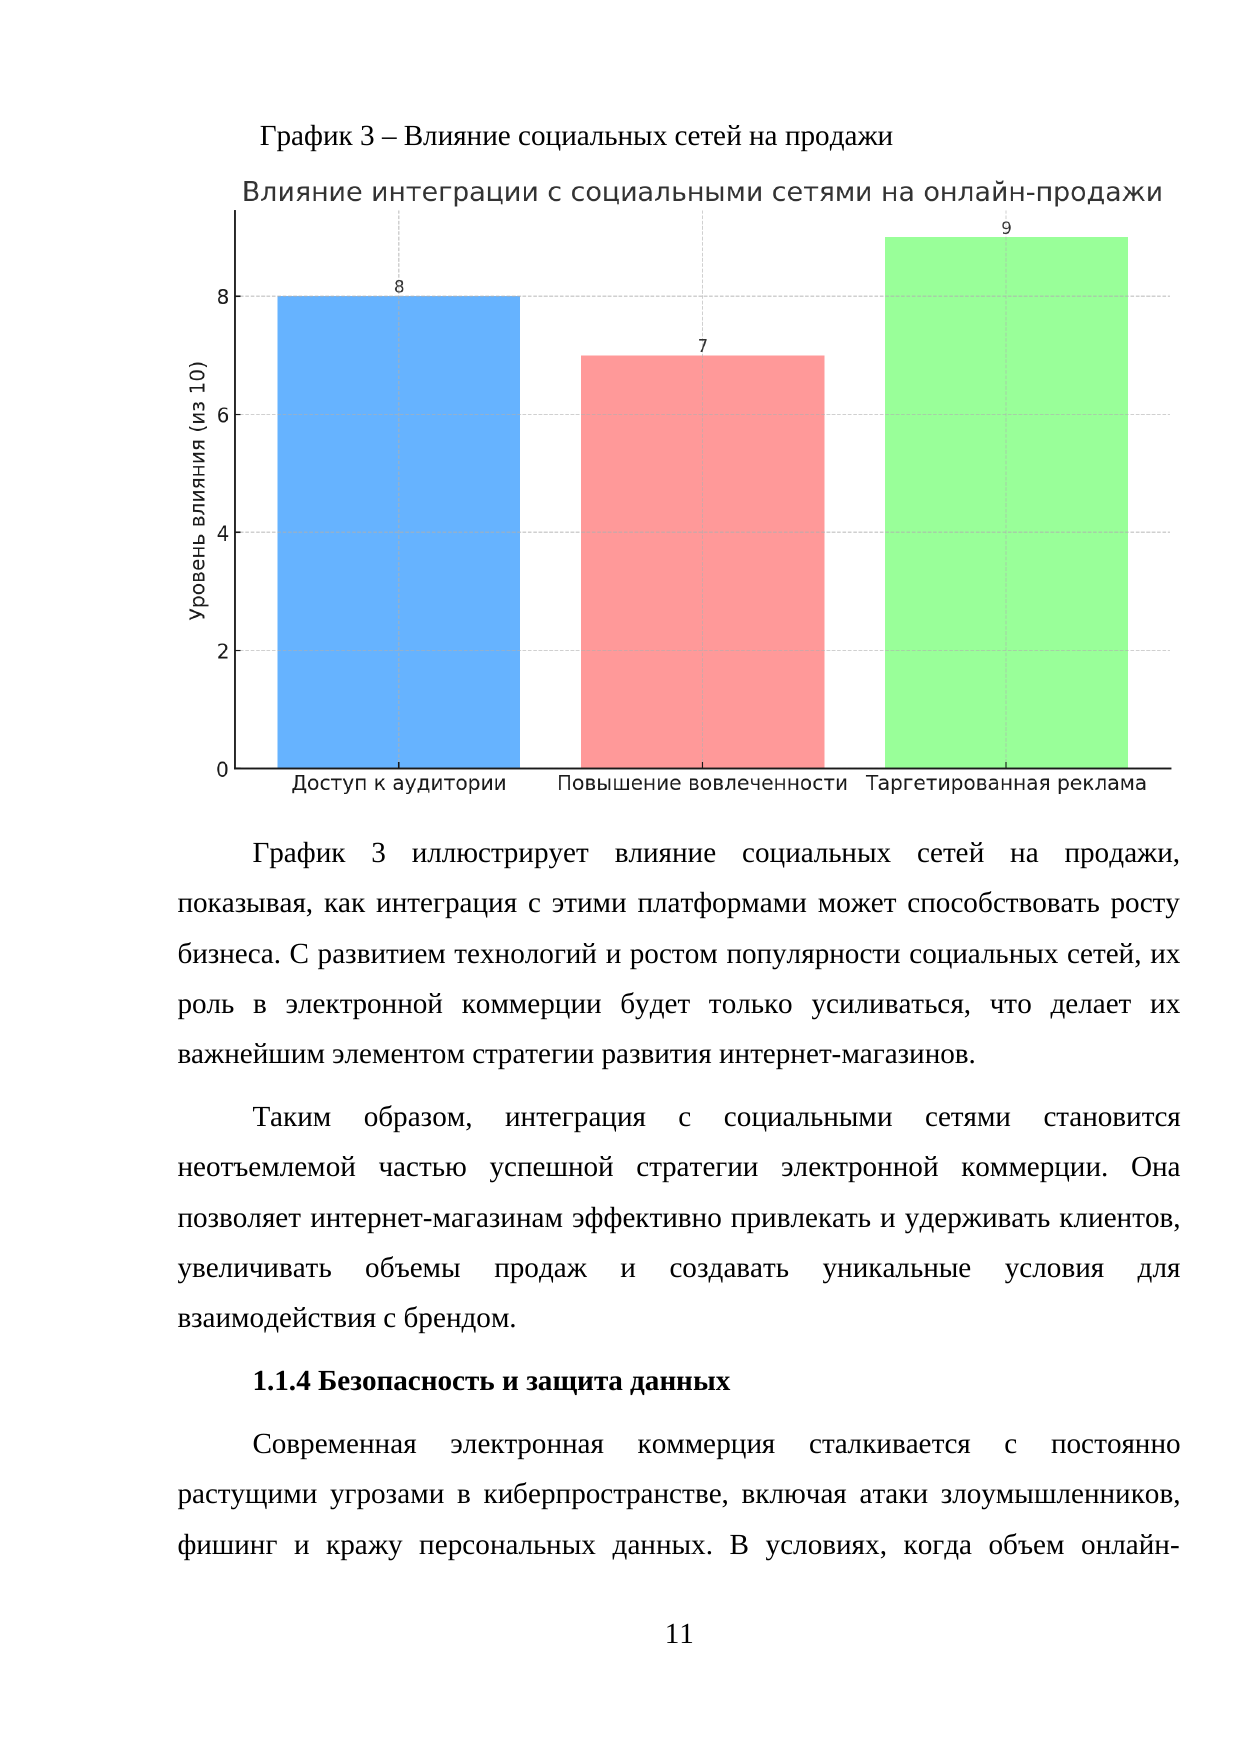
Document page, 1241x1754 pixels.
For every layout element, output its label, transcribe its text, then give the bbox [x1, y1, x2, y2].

text Таким образом, интеграция с социальными сетями становится неотъемлемой частью успешной стратегии электронной коммерции. Она позволяет интернет-магазинам эффективно привлекать и удерживать клиентов, увеличивать объемы продаж и создавать уникальные условия для взаимодействия с брендом. [177, 1099, 1181, 1334]
text 1.1.4 Безопасность и защита данных [177, 1363, 1181, 1397]
picture [177, 168, 1182, 806]
text График 3 – Влияние социальных сетей на продажи [177, 118, 1181, 168]
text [177, 1426, 1181, 1560]
text График 3 иллюстрирует влияние социальных сетей на продажи, показывая, как интеграция с этими платформами может способствовать росту бизнеса. С развитием технологий и ростом популярности социальных сетей, их роль в электронной коммерции будет только усиливаться, что делает их важнейшим элементом стратегии развития интернет-магазинов. [177, 835, 1181, 1070]
